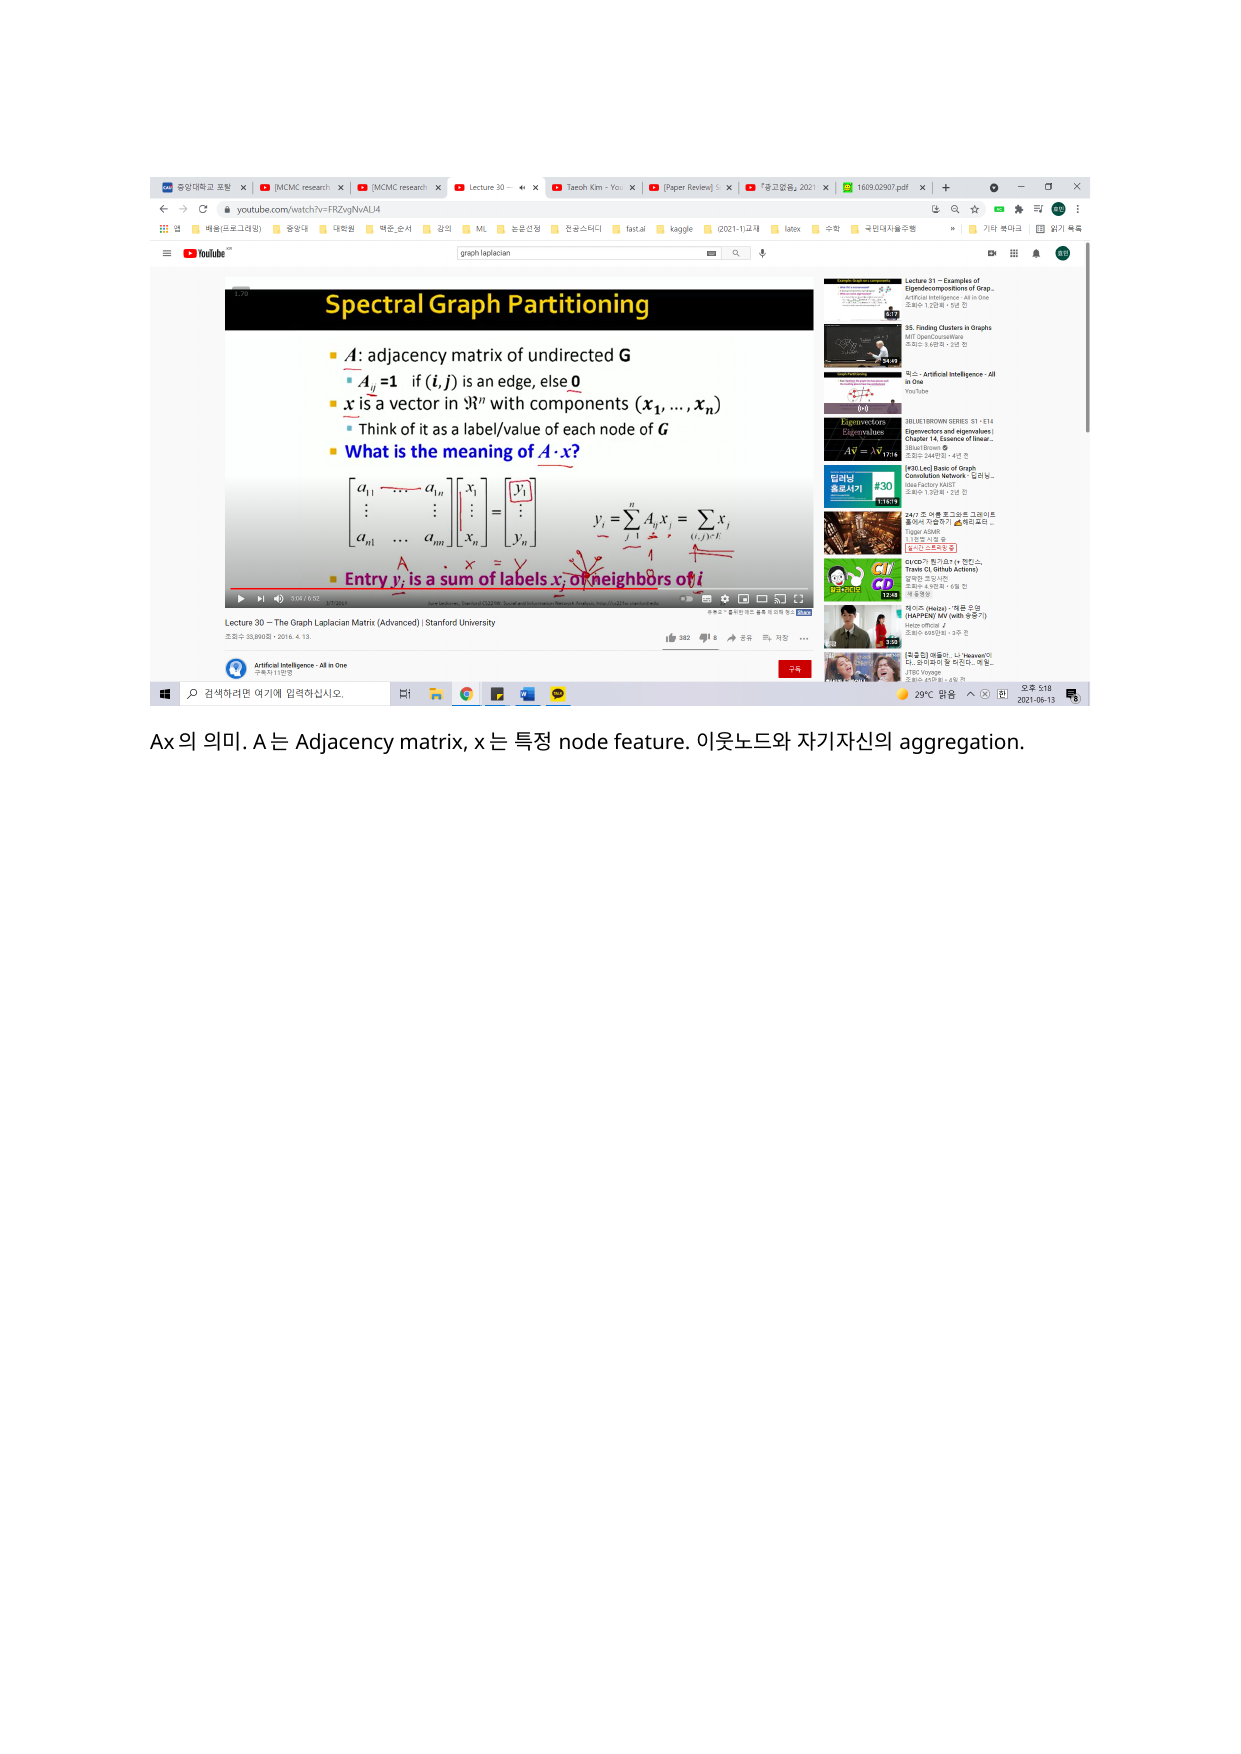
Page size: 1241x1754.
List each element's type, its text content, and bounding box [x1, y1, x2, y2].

text Ax의 의미. A는 Adjacency matrix, x는 특정 node feature. 이웃노드와 자기자신의 aggregation. [150, 725, 1090, 755]
picture [150, 177, 1091, 706]
